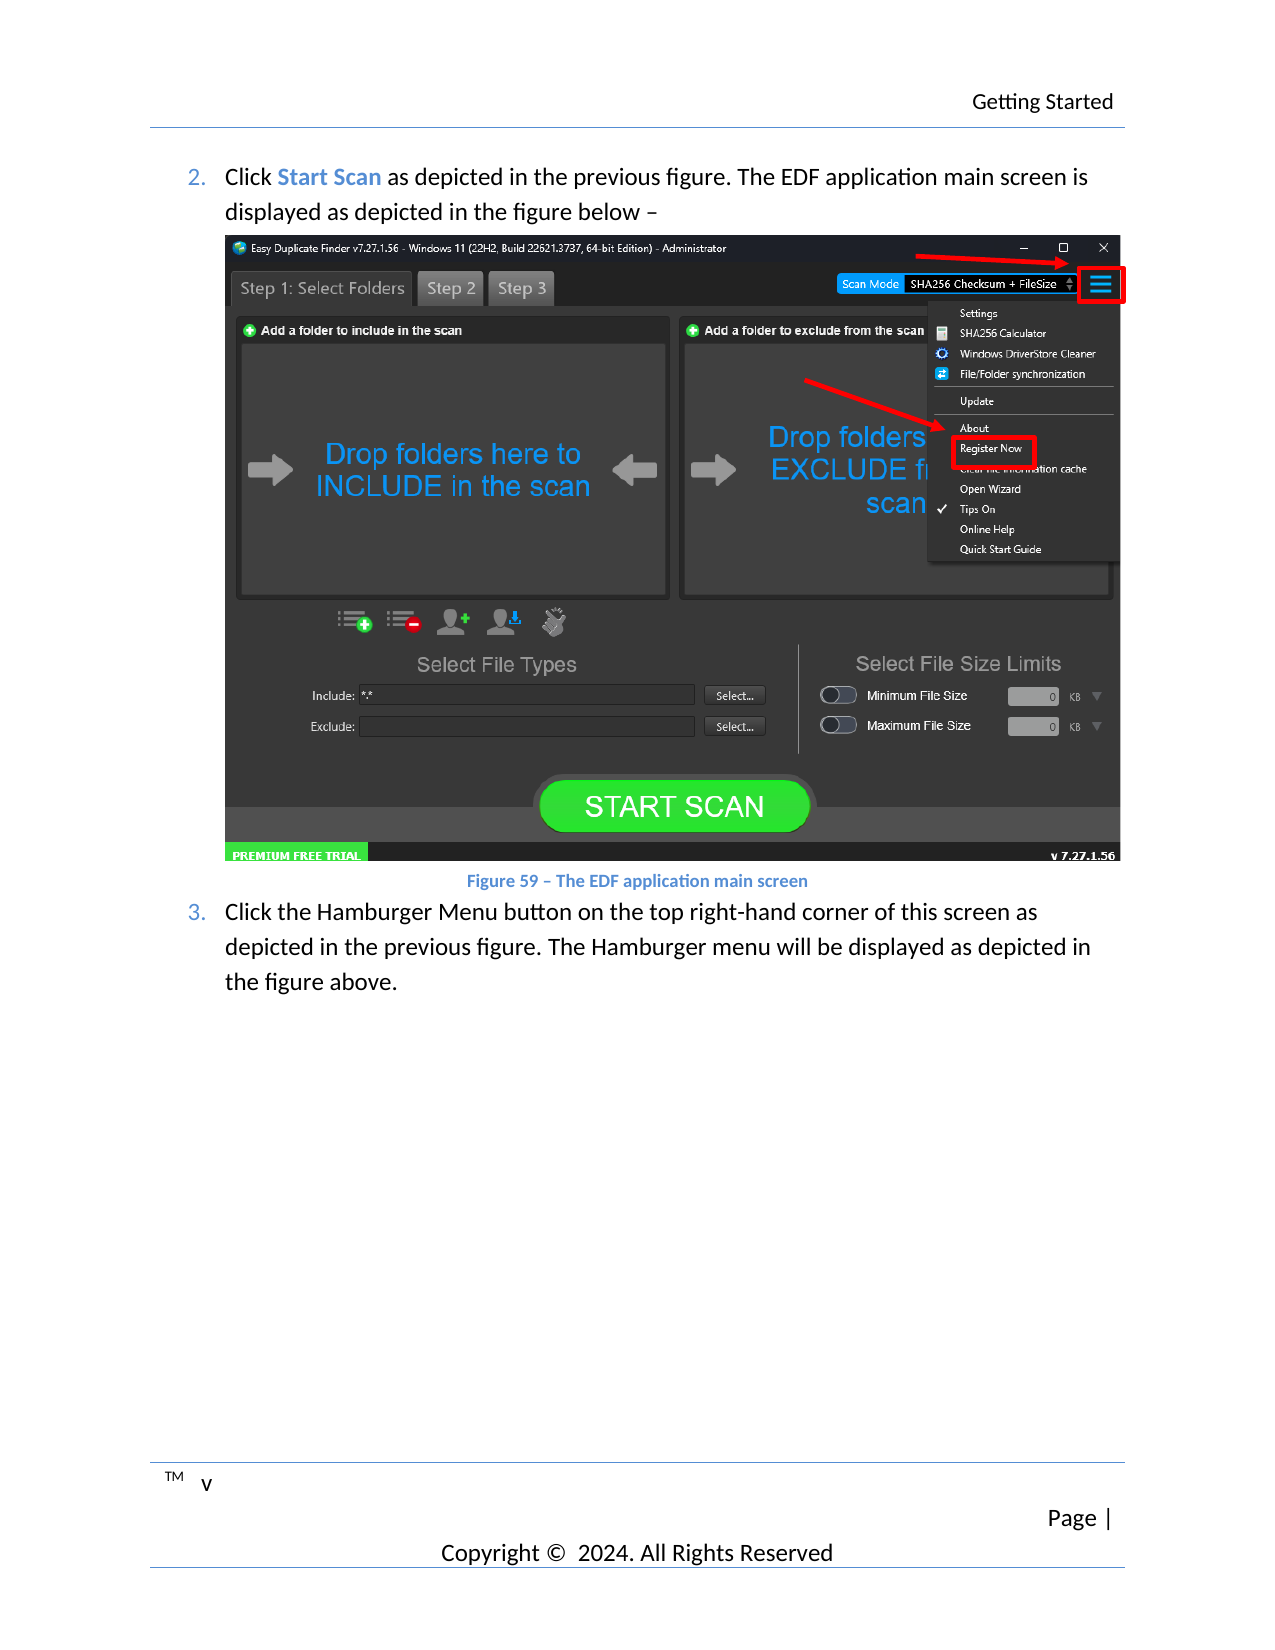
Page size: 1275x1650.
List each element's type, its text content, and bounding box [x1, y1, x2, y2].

picture [225, 235, 1121, 861]
list Click Start Scan as depicted in the previous figure. The EDF application main screen is displayed as depicted in the figure below – [187, 161, 1125, 227]
text Figure 59 – The EDF application main screen [150, 869, 1125, 892]
picture [1081, 270, 1121, 299]
list Click the Hamburger Menu button on the top right-hand corner of this screen as depicted in the previous figure. The Hamburger menu will be displayed as depicted in the figure above. [187, 897, 1125, 997]
